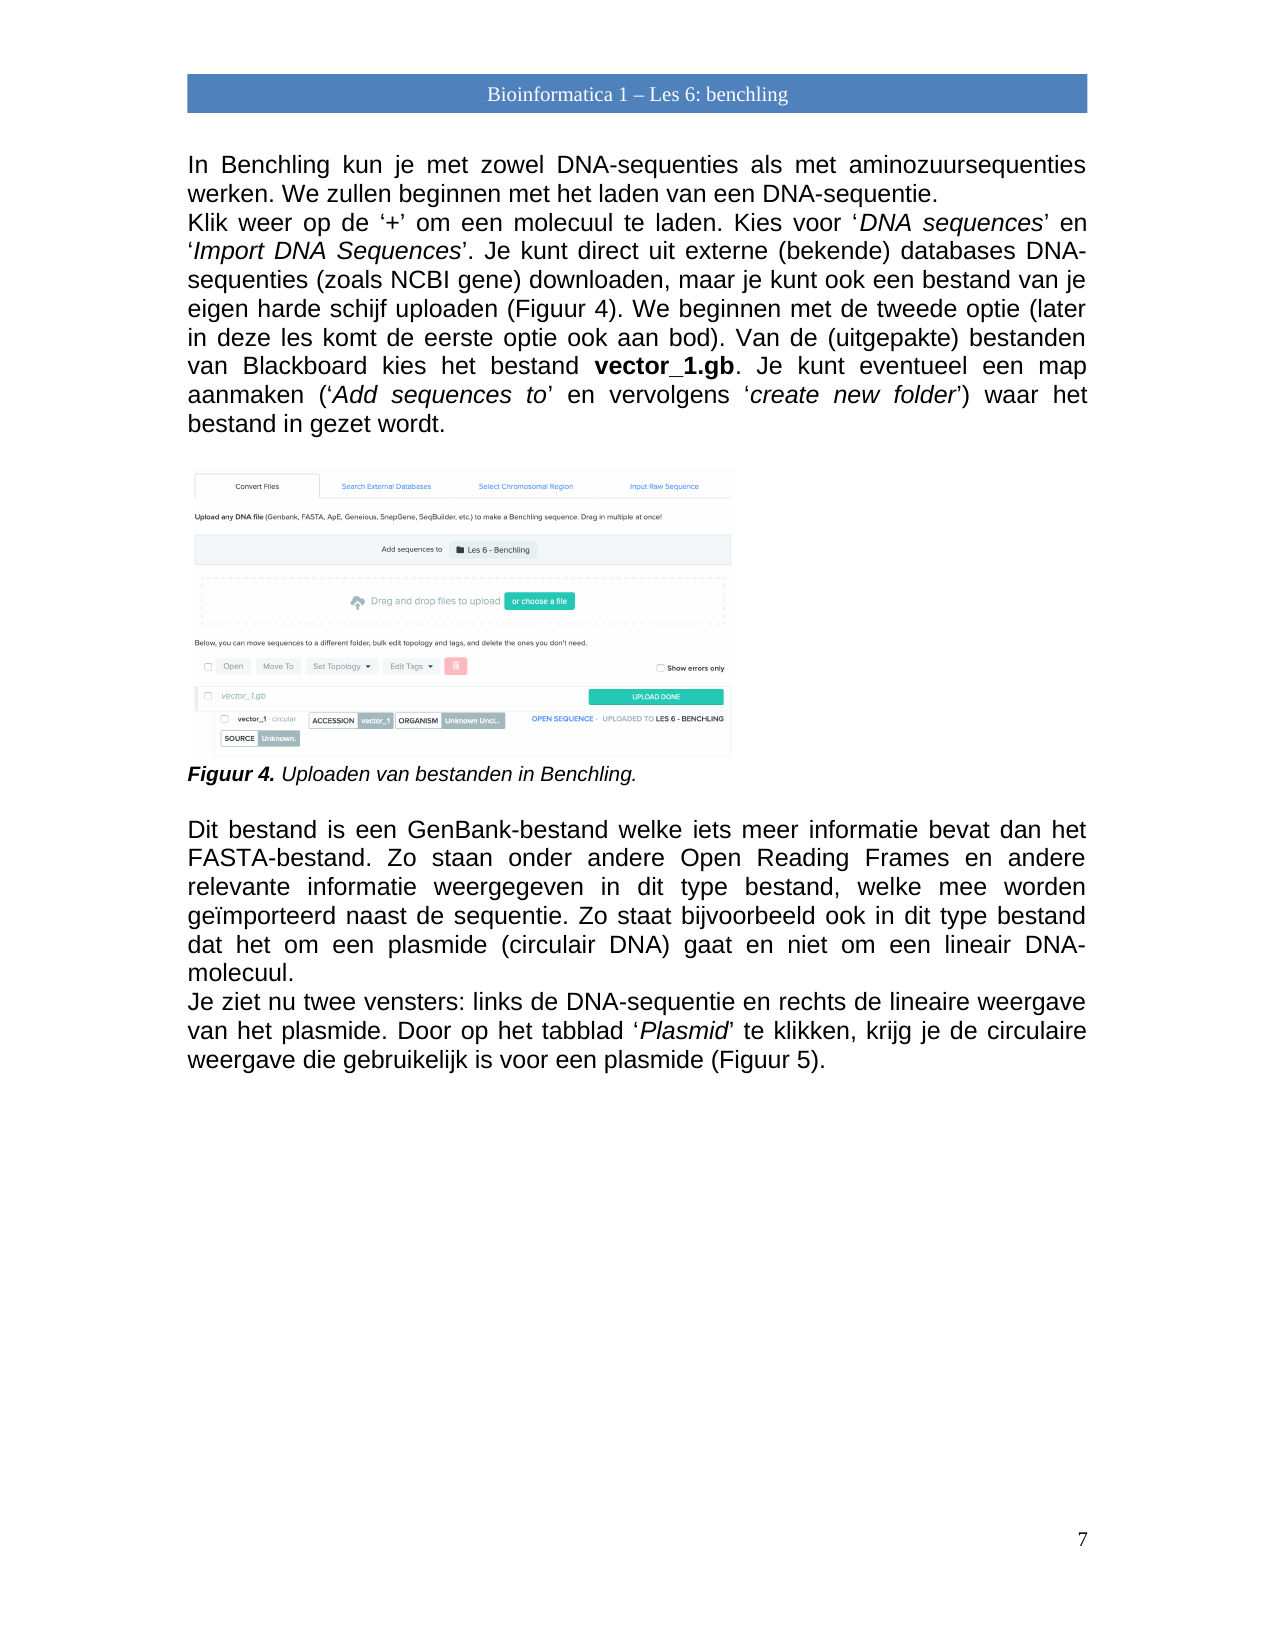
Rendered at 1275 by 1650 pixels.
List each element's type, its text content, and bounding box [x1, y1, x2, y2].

text In Benchling kun je met zowel DNA-sequenties als met aminozuursequenties werken. We zullen beginnen met het laden van een DNA-sequentie. [187, 150, 1087, 207]
text Figuur 4. Uploaden van bestanden in Benchling. [187, 762, 1087, 786]
text Klik weer op de ‘+’ om een molecuul te laden. Kies voor ‘DNA sequences’ en ‘Import DNA Sequences’. Je kunt direct uit externe (bekende) databases DNA-sequenties (zoals NCBI gene) downloaden, maar je kunt ook een bestand van je eigen harde schijf uploaden (Figuur 4). We beginnen met de tweede optie (later in deze les komt de eerste optie ook aan bod). Van de (uitgepakte) bestanden van Blackboard kies het bestand vector_1.gb. Je kunt eventueel een map aanmaken (‘Add sequences to’ en vervolgens ‘create new folder’) waar het bestand in gezet wordt. [187, 207, 1087, 437]
text Je ziet nu twee vensters: links de DNA-sequentie en rechts de lineaire weergave van het plasmide. Door op het tabblad ‘Plasmid’ te klikken, krijg je de circulaire weergave die gebruikelijk is voor een plasmide (Figuur 5). [187, 987, 1087, 1073]
picture [187, 466, 739, 762]
text Dit bestand is een GenBank-bestand welke iets meer informatie bevat dan het FASTA-bestand. Zo staan onder andere Open Reading Frames en andere relevante informatie weergegeven in dit type bestand, welke mee worden geïmporteerd naast de sequentie. Zo staat bijvoorbeeld ook in dit type bestand dat het om een plasmide (circulair DNA) gaat en niet om een lineair DNA-molecuul. [187, 814, 1087, 987]
